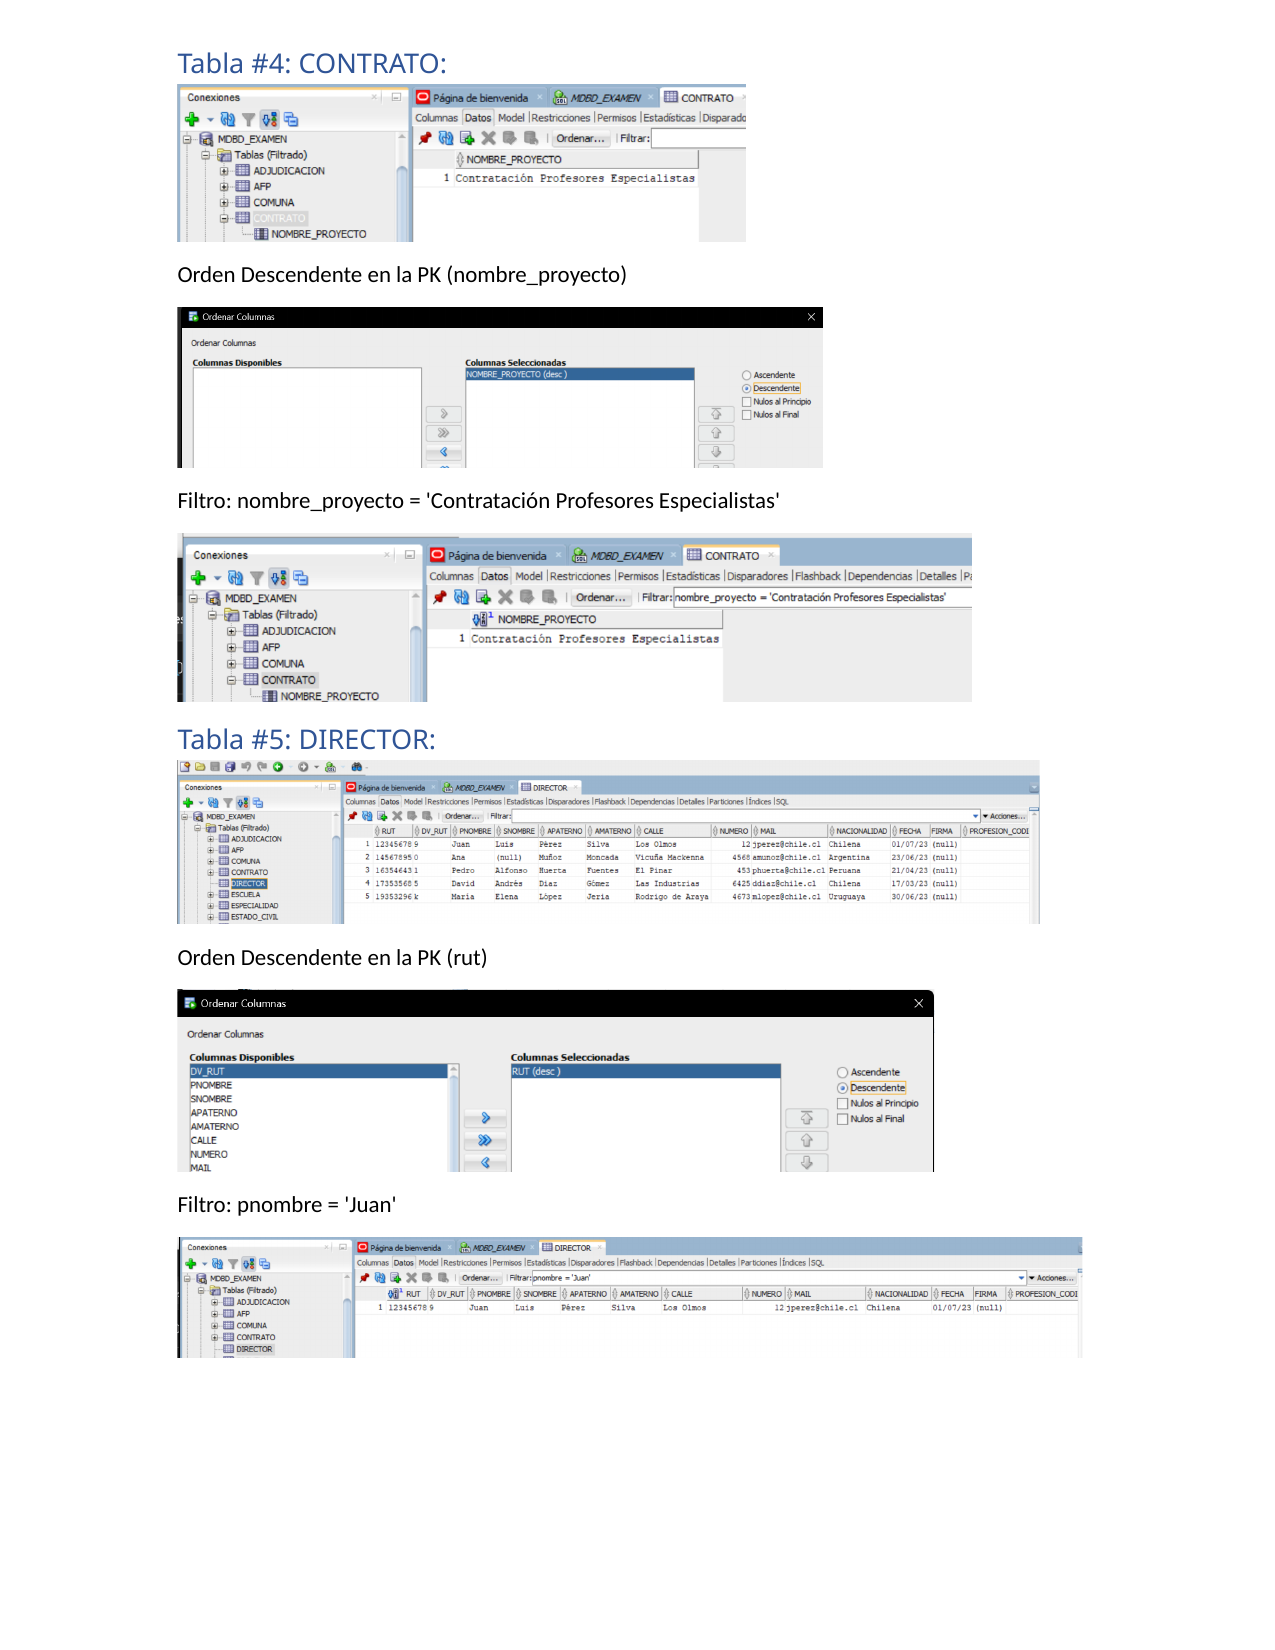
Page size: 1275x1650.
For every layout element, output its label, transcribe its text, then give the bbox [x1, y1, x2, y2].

subtitle Tabla #5: DIRECTOR: [177, 721, 1167, 758]
picture [177, 1237, 1083, 1358]
subtitle Tabla #4: CONTRATO: [177, 44, 1167, 81]
picture [177, 989, 935, 1172]
text Orden Descendente en la PK (rut) [177, 943, 1167, 971]
picture [177, 760, 1040, 924]
text Filtro: pnombre = 'Juan' [177, 1190, 1167, 1218]
text Orden Descendente en la PK (nombre_proyecto) [177, 260, 1167, 288]
picture [177, 533, 972, 702]
picture [177, 84, 746, 242]
picture [177, 307, 823, 468]
text Filtro: nombre_proyecto = 'Contratación Profesores Especialistas' [177, 487, 1167, 514]
